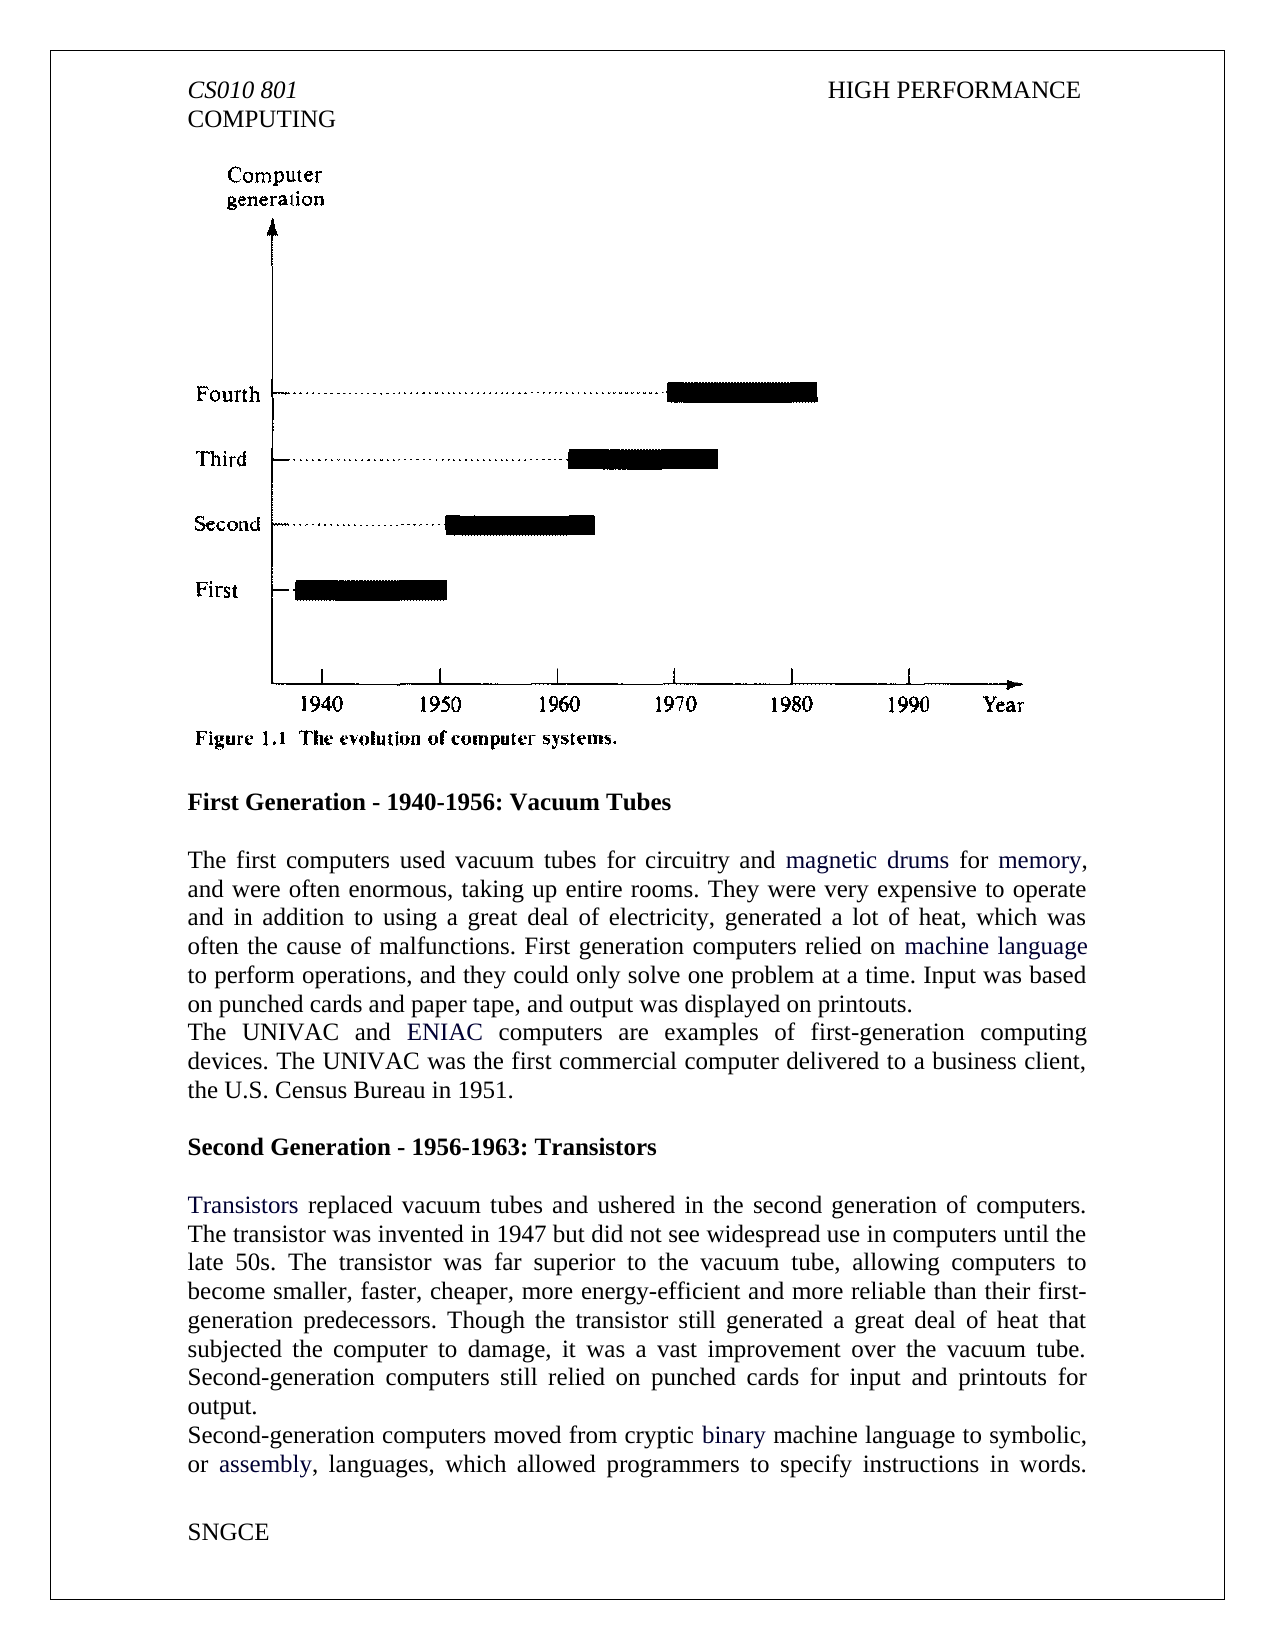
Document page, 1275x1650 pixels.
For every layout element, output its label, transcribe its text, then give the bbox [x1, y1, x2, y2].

text The UNIVAC and ENIAC computers are examples of first-generation computing devices. The UNIVAC was the first commercial computer delivered to a business client, the U.S. Census Bureau in 1951. [187, 1017, 1087, 1104]
text The first computers used vacuum tubes for circuitry and magnetic drums for memory, and were often enormous, taking up entire rooms. They were very expensive to operate and in addition to using a great deal of electricity, generated a lot of heat, which was often the cause of malfunctions. First generation computers relied on machine language to perform operations, and they could only solve one problem at a time. Input was based on punched cards and paper tape, and output was displayed on printouts. [187, 816, 1087, 1017]
text Transistors replaced vacuum tubes and ushered in the second generation of computers. The transistor was invented in 1947 but did not see widespread use in computers until the late 50s. The transistor was far superior to the vacuum tube, allowing computers to become smaller, faster, cheaper, more energy-efficient and more reliable than their first-generation predecessors. Though the transistor still generated a great deal of heat that subjected the computer to damage, it was a vast improvement over the vacuum tube. Second-generation computers still relied on punched cards for input and printouts for output. [187, 1161, 1087, 1420]
text First Generation - 1940-1956: Vacuum Tubes [187, 787, 1087, 816]
text Second Generation - 1956-1963: Transistors [187, 1132, 1087, 1161]
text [187, 1420, 1087, 1477]
